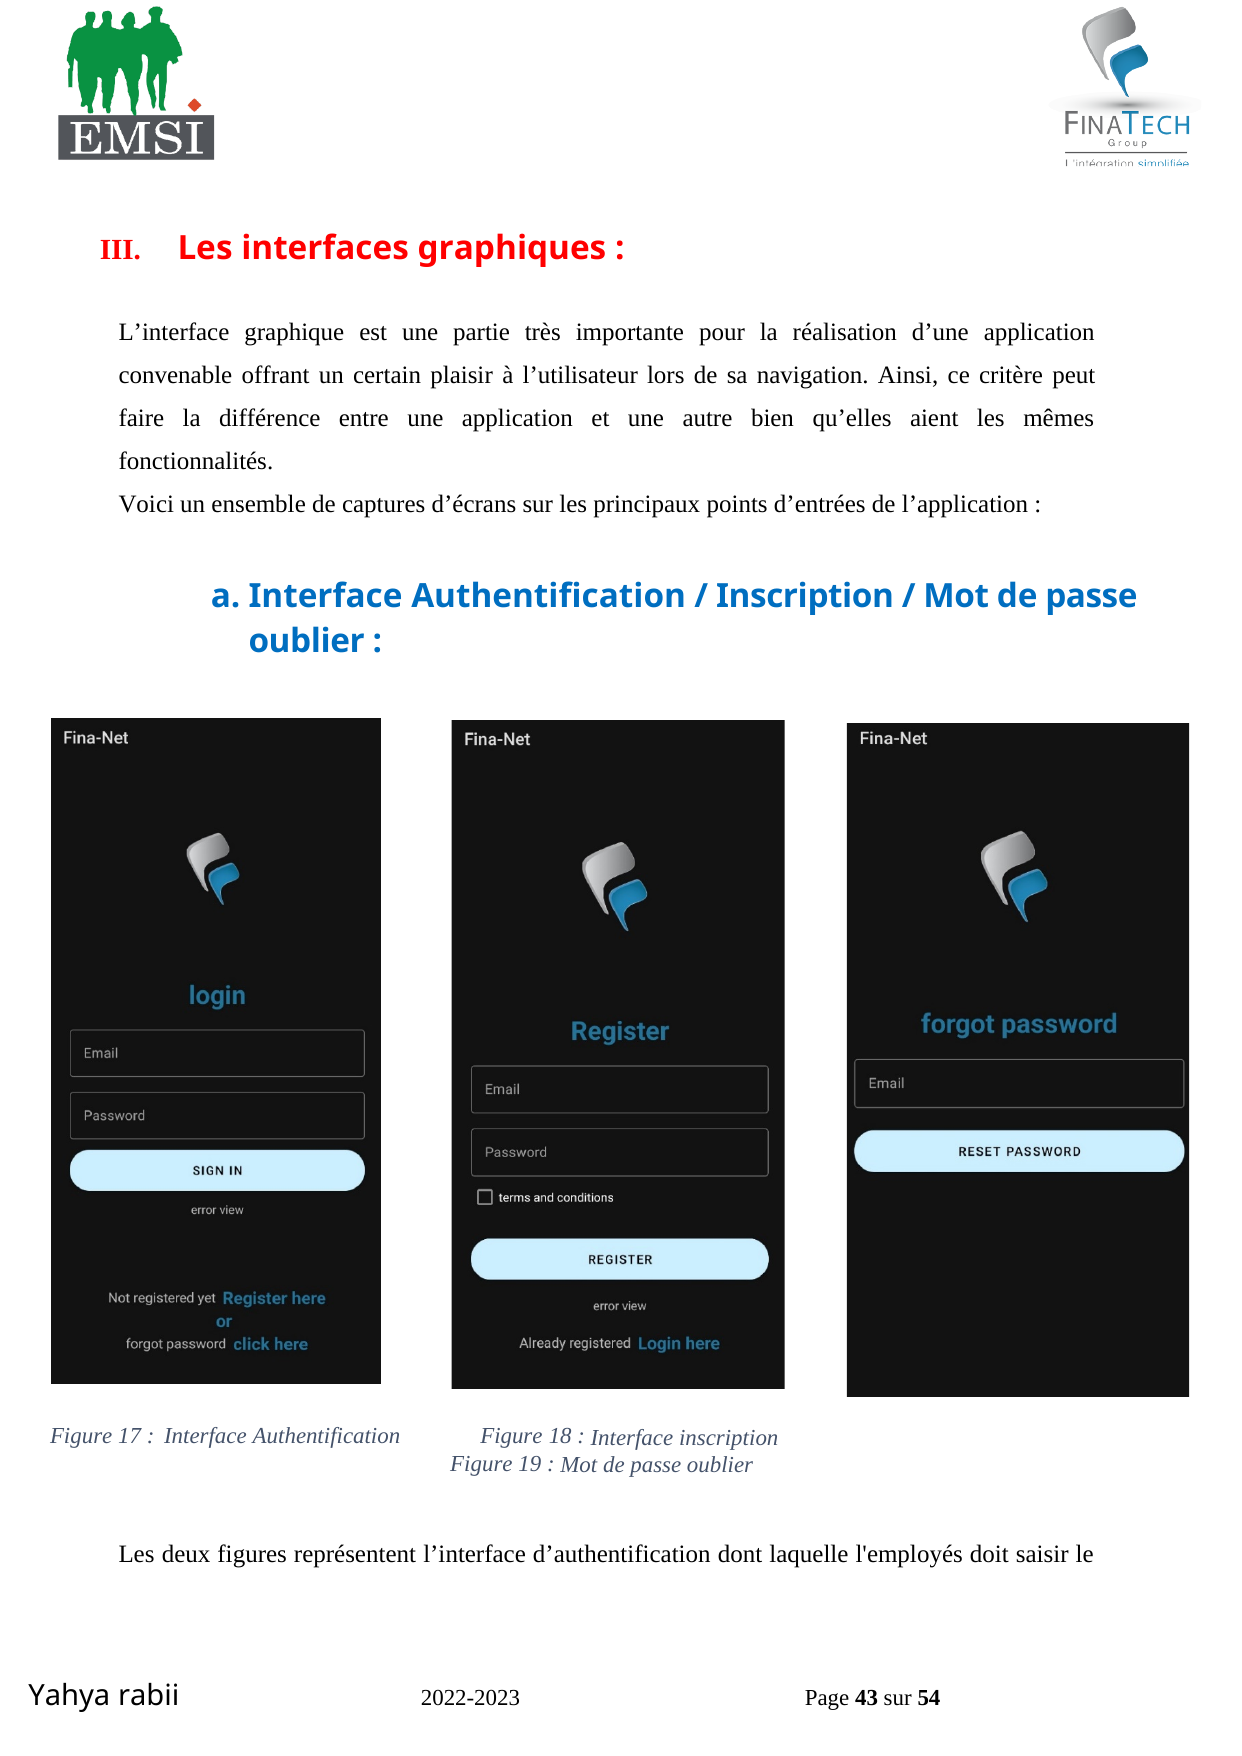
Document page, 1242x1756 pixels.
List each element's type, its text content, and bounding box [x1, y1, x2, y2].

subtitle Les interfaces graphiques : [99, 224, 1242, 269]
picture [450, 720, 785, 1386]
subtitle Interface Authentification / Inscription / Mot de passe oublier : [211, 572, 1242, 663]
picture [50, 3, 220, 166]
picture [49, 718, 381, 1381]
text L’interface graphique est une partie très importante pour la réalisation d’une application convenable offrant un certain plaisir à l’utilisateur lors de sa navigation. Ainsi, ce critère peut faire la différence entre une application et une autre bien qu’elles aient les mêmes fonctionnalités. [118, 317, 1095, 475]
picture [845, 723, 1189, 1394]
text Voici un ensemble de captures d’écrans sur les principaux points d’entrées de l’application : [118, 489, 1242, 518]
picture [1048, 6, 1202, 167]
